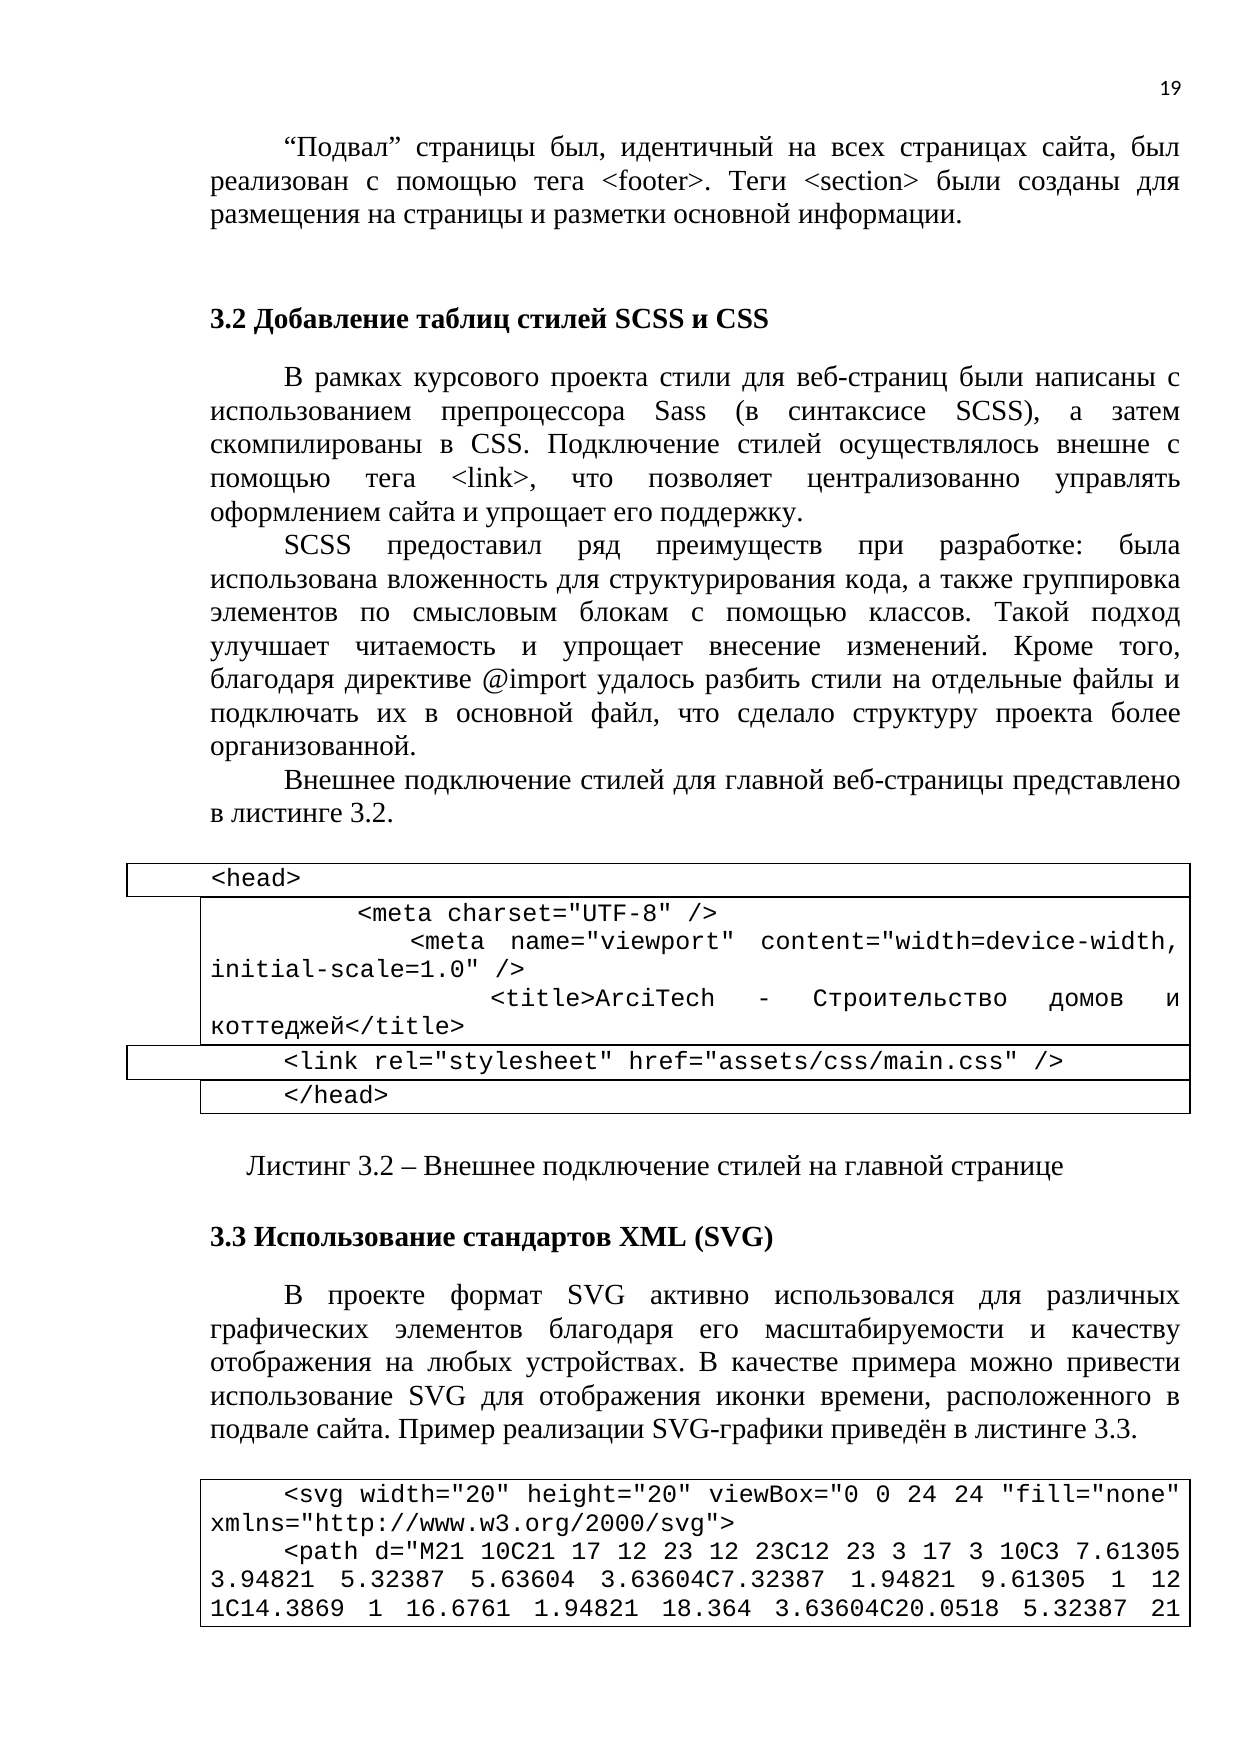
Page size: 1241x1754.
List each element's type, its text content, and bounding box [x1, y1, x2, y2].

text <svg width="20" height="20" viewBox="0 0 24 24 "fill="none" xmlns="http://www.w3.org/2000/svg"> [201, 1480, 1189, 1535]
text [201, 1535, 1189, 1626]
text Внешнее подключение стилей для главной веб-страницы представлено в листинге 3.2. [210, 762, 1181, 829]
text 3.3 Использование стандартов XML (SVG) [136, 1219, 1181, 1252]
text <link rel="stylesheet" href="assets/css/main.css" /> [128, 1046, 1189, 1079]
text </head> [201, 1081, 1189, 1113]
text <meta name="viewport" content="width=device-width, initial-scale=1.0" /> [201, 926, 1189, 982]
text <head> [128, 864, 1189, 896]
text “Подвал” страницы был, идентичный на всех страницах сайта, был реализован с помощью тега <footer>. Теги <section> были созданы для размещения на страницы и разметки основной информации. [210, 129, 1181, 230]
text В проекте формат SVG активно использовался для различных графических элементов благодаря его масштабируемости и качеству отображения на любых устройствах. В качестве примера можно привести использование SVG для отображения иконки времени, расположенного в подвале сайта. Пример реализации SVG-графики приведён в листинге 3.3. [210, 1277, 1181, 1445]
text В рамках курсового проекта стили для веб-страниц были написаны с использованием препроцессора Sass (в синтаксисе SCSS), а затем скомпилированы в CSS. Подключение стилей осуществлялось внешне с помощью тега <link>, что позволяет централизованно управлять оформлением сайта и упрощает его поддержку. [210, 359, 1181, 527]
text <title>ArciTech - Строительство домов и коттеджей</title> [201, 982, 1189, 1044]
text SCSS предоставил ряд преимуществ при разработке: была использована вложенность для структурирования кода, а также группировка элементов по смысловым блокам с помощью классов. Такой подход улучшает читаемость и упрощает внесение изменений. Кроме того, благодаря директиве @import удалось разбить стили на отдельные файлы и подключать их в основной файл, что сделало структуру проекта более организованной. [210, 527, 1181, 762]
text <meta charset="UTF-8" /> [201, 898, 1189, 926]
text Листинг 3.2 – Внешнее подключение стилей на главной странице [209, 1148, 1181, 1181]
text 3.2 Добавление таблиц стилей SCSS и CSS [136, 301, 1181, 334]
